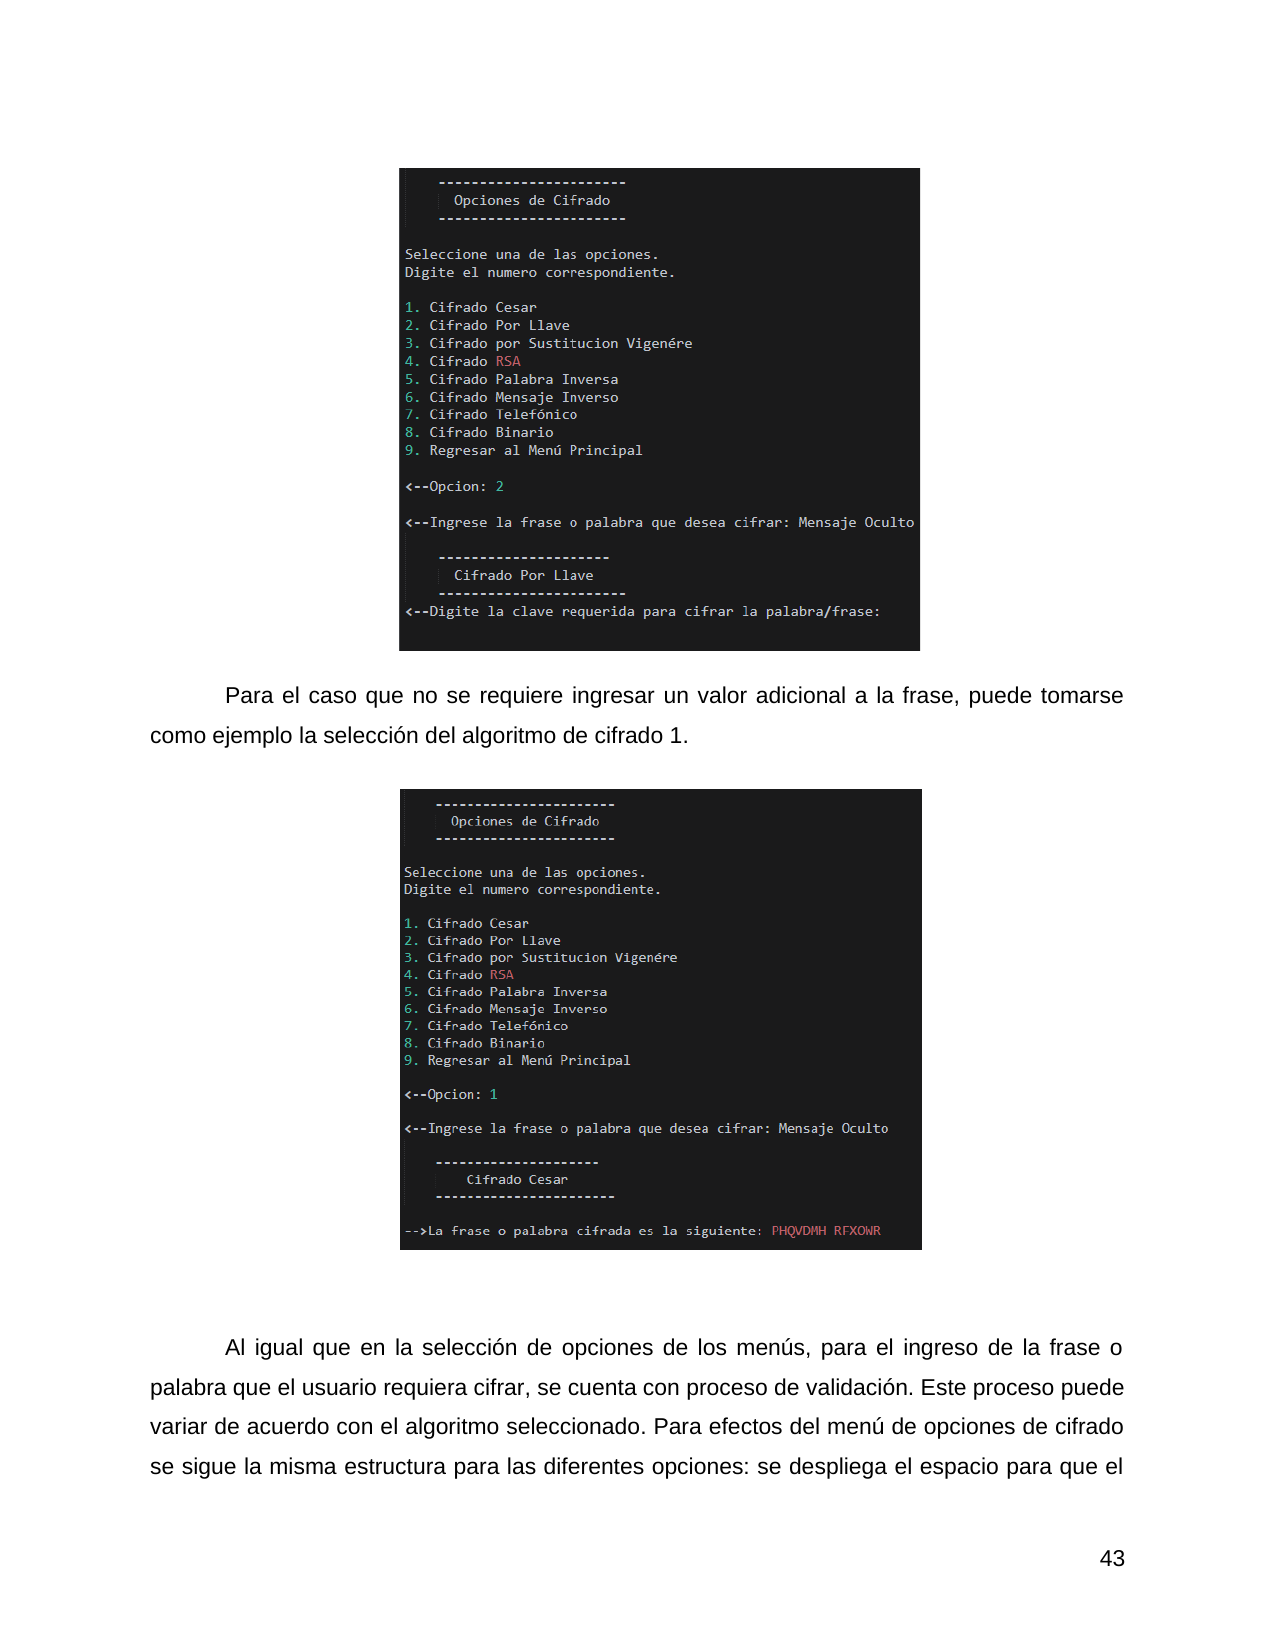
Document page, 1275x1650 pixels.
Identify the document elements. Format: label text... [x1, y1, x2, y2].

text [150, 1334, 1125, 1479]
picture [400, 789, 922, 1250]
picture [399, 168, 921, 651]
